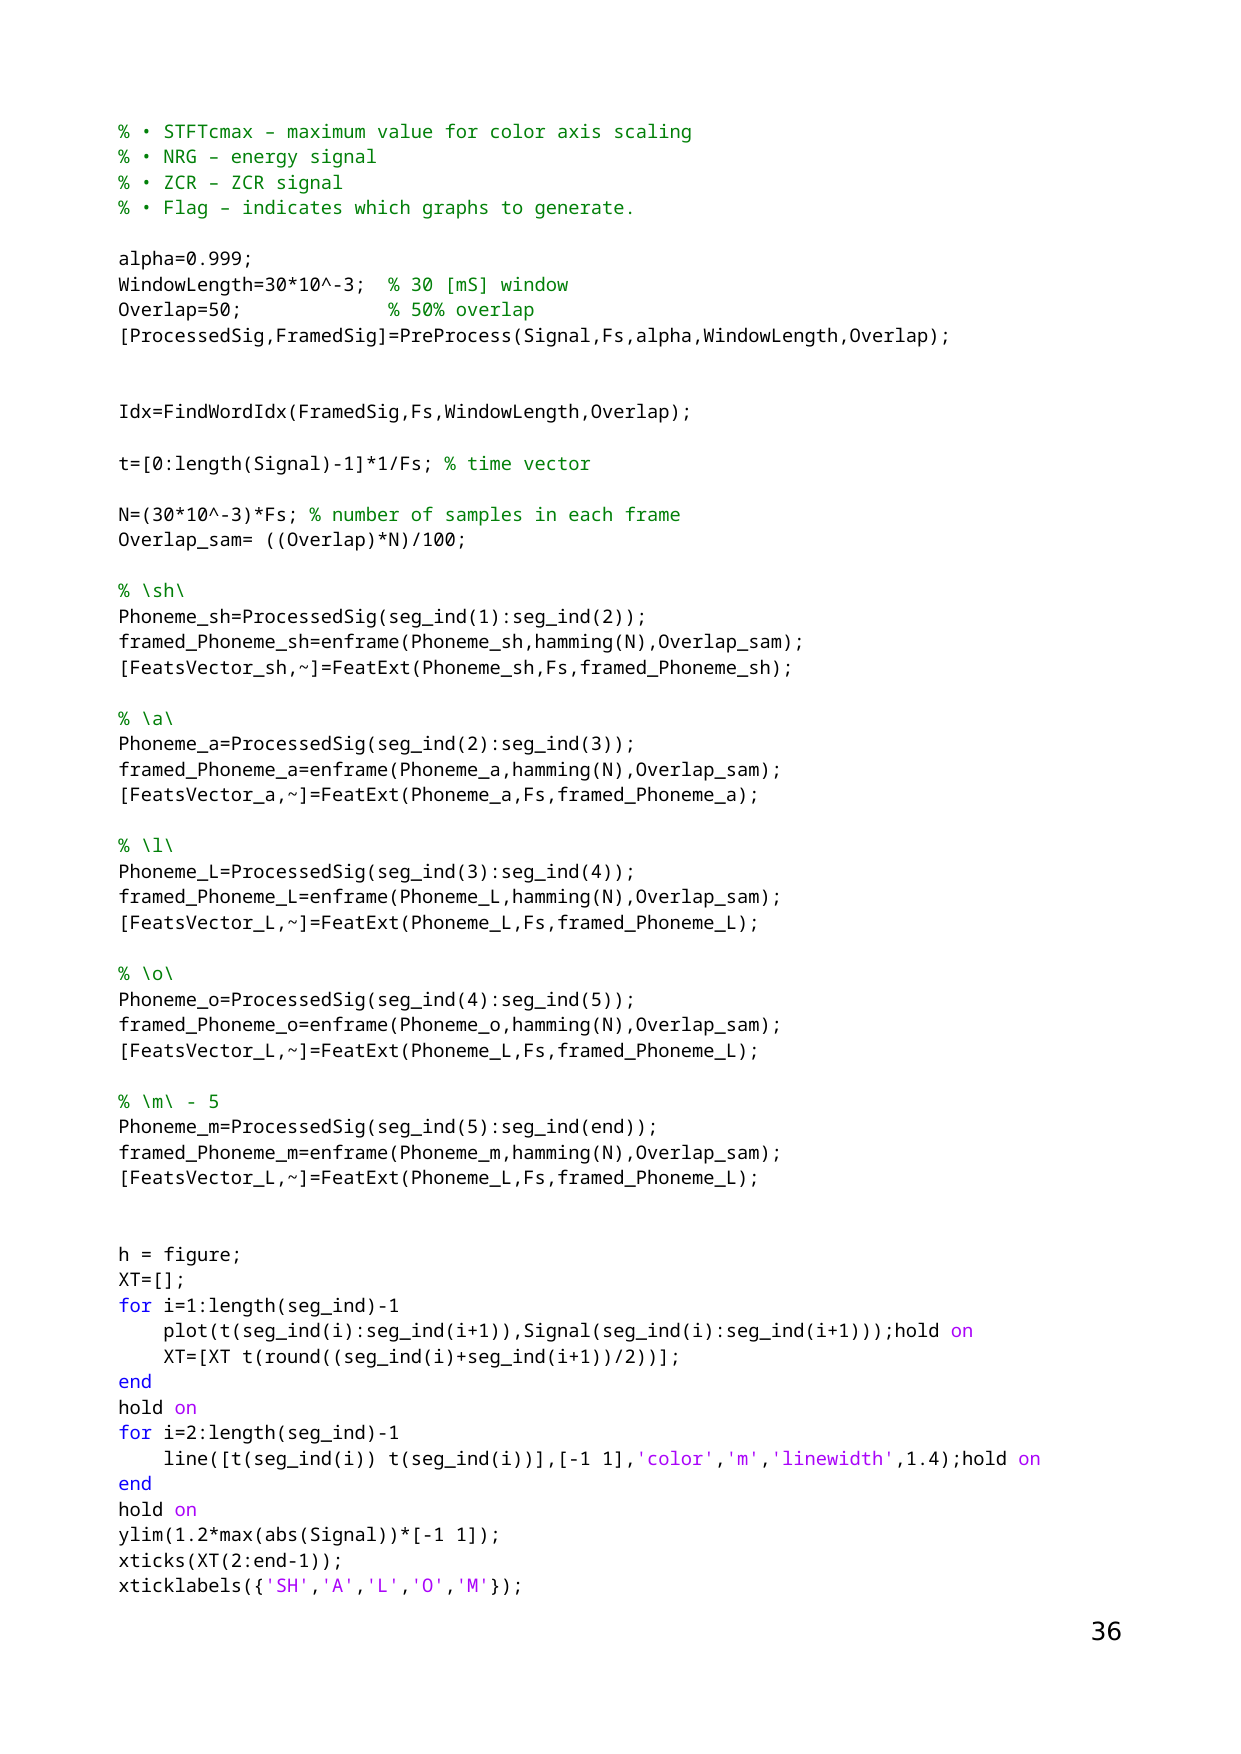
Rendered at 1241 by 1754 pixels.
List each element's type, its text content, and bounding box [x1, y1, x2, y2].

text Phoneme_o=ProcessedSig(seg_ind(4):seg_ind(5)); [118, 986, 1122, 1011]
text XT=[XT t(round((seg_ind(i)+seg_ind(i+1))/2))]; [118, 1343, 1122, 1369]
text XT=[]; [118, 1267, 1122, 1292]
text Overlap=50; % 50% overlap [118, 297, 1122, 322]
text [FeatsVector_L,~]=FeatExt(Phoneme_L,Fs,framed_Phoneme_L); [118, 1037, 1122, 1062]
text Idx=FindWordIdx(FramedSig,Fs,WindowLength,Overlap); [118, 399, 1122, 424]
text Phoneme_a=ProcessedSig(seg_ind(2):seg_ind(3)); [118, 731, 1122, 756]
text % • STFTcmax – maximum value for color axis scaling [118, 118, 1122, 144]
text % • ZCR – ZCR signal [118, 169, 1122, 195]
text plot(t(seg_ind(i):seg_ind(i+1)),Signal(seg_ind(i):seg_ind(i+1)));hold on [118, 1318, 1122, 1343]
text [FeatsVector_a,~]=FeatExt(Phoneme_a,Fs,framed_Phoneme_a); [118, 782, 1122, 807]
text % \a\ [118, 705, 1122, 731]
text % \o\ [118, 960, 1122, 986]
text line([t(seg_ind(i)) t(seg_ind(i))],[-1 1],'color','m','linewidth',1.4);hold on [118, 1445, 1122, 1471]
text xticklabels({'SH','A','L','O','M'}); [118, 1573, 1122, 1598]
text % \l\ [118, 833, 1122, 858]
text for i=2:length(seg_ind)-1 [118, 1420, 1122, 1445]
text % • NRG – energy signal [118, 144, 1122, 169]
text Phoneme_sh=ProcessedSig(seg_ind(1):seg_ind(2)); [118, 603, 1122, 628]
text t=[0:length(Signal)-1]*1/Fs; % time vector [118, 450, 1122, 475]
text % \m\ - 5 [118, 1088, 1122, 1113]
text Phoneme_L=ProcessedSig(seg_ind(3):seg_ind(4)); [118, 858, 1122, 884]
text alpha=0.999; [118, 246, 1122, 271]
text end [118, 1369, 1122, 1394]
text xticks(XT(2:end-1)); [118, 1547, 1122, 1573]
text Phoneme_m=ProcessedSig(seg_ind(5):seg_ind(end)); [118, 1113, 1122, 1139]
text % \sh\ [118, 577, 1122, 603]
text Overlap_sam= ((Overlap)*N)/100; [118, 526, 1122, 552]
text framed_Phoneme_a=enframe(Phoneme_a,hamming(N),Overlap_sam); [118, 756, 1122, 782]
text framed_Phoneme_o=enframe(Phoneme_o,hamming(N),Overlap_sam); [118, 1011, 1122, 1037]
text % • Flag – indicates which graphs to generate. [118, 195, 1122, 220]
text framed_Phoneme_m=enframe(Phoneme_m,hamming(N),Overlap_sam); [118, 1139, 1122, 1164]
text framed_Phoneme_sh=enframe(Phoneme_sh,hamming(N),Overlap_sam); [118, 628, 1122, 654]
text hold on [118, 1394, 1122, 1420]
text [ProcessedSig,FramedSig]=PreProcess(Signal,Fs,alpha,WindowLength,Overlap); [118, 322, 1122, 348]
text hold on [118, 1496, 1122, 1522]
text WindowLength=30*10^-3; % 30 [mS] window [118, 271, 1122, 297]
text end [118, 1471, 1122, 1496]
text framed_Phoneme_L=enframe(Phoneme_L,hamming(N),Overlap_sam); [118, 884, 1122, 909]
text for i=1:length(seg_ind)-1 [118, 1292, 1122, 1318]
text N=(30*10^-3)*Fs; % number of samples in each frame [118, 501, 1122, 526]
text [FeatsVector_L,~]=FeatExt(Phoneme_L,Fs,framed_Phoneme_L); [118, 909, 1122, 935]
text h = figure; [118, 1241, 1122, 1267]
text [FeatsVector_sh,~]=FeatExt(Phoneme_sh,Fs,framed_Phoneme_sh); [118, 654, 1122, 679]
text [FeatsVector_L,~]=FeatExt(Phoneme_L,Fs,framed_Phoneme_L); [118, 1164, 1122, 1190]
text ylim(1.2*max(abs(Signal))*[-1 1]); [118, 1522, 1122, 1547]
